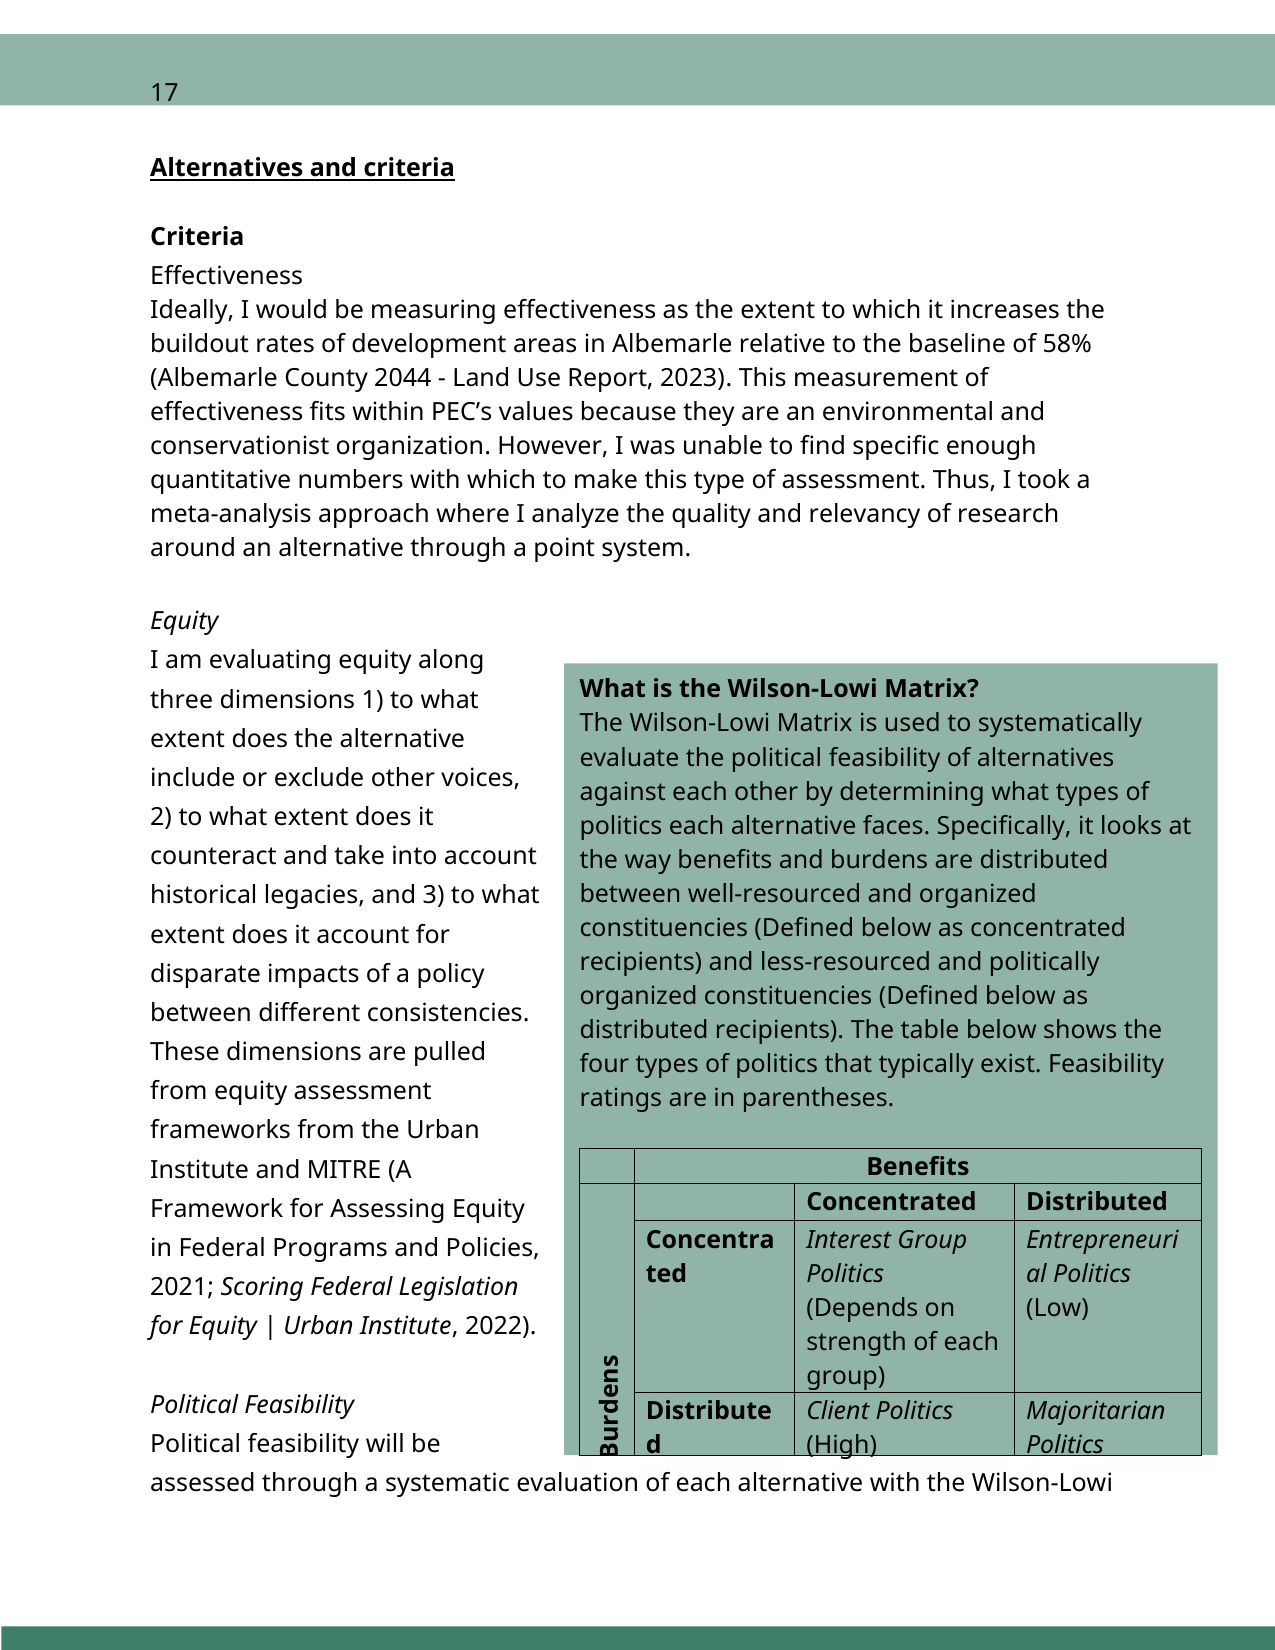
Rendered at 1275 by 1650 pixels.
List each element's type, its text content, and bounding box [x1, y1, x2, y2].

text I am evaluating equity along three dimensions 1) to what extent does the alternative include or exclude other voices, 2) to what extent does it counteract and take into account historical legacies, and 3) to what extent does it account for disparate impacts of a policy between different consistencies. These dimensions are pulled from equity assessment frameworks from the Urban Institute and MITRE (A Framework for Assessing Equity in Federal Programs and Policies, 2021; Scoring Federal Legislation for Equity | Urban Institute, 2022). [150, 642, 1125, 1342]
text Effectiveness [150, 257, 1125, 291]
text Ideally, I would be measuring effectiveness as the extent to which it increases the buildout rates of development areas in Albemarle relative to the baseline of 58% (Albemarle County 2044 - Land Use Report, 2023). This measurement of effectiveness fits within PEC’s values because they are an environmental and conservationist organization. However, I was unable to find specific enough quantitative numbers with which to make this type of assessment. Thus, I took a meta-analysis approach where I analyze the quality and relevancy of research around an alternative through a point system. [150, 291, 1125, 564]
text Criteria [150, 218, 1125, 252]
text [150, 1426, 1125, 1499]
text Alternatives and criteria [150, 150, 1125, 184]
text Equity [150, 603, 1125, 637]
text Political Feasibility [150, 1386, 564, 1420]
